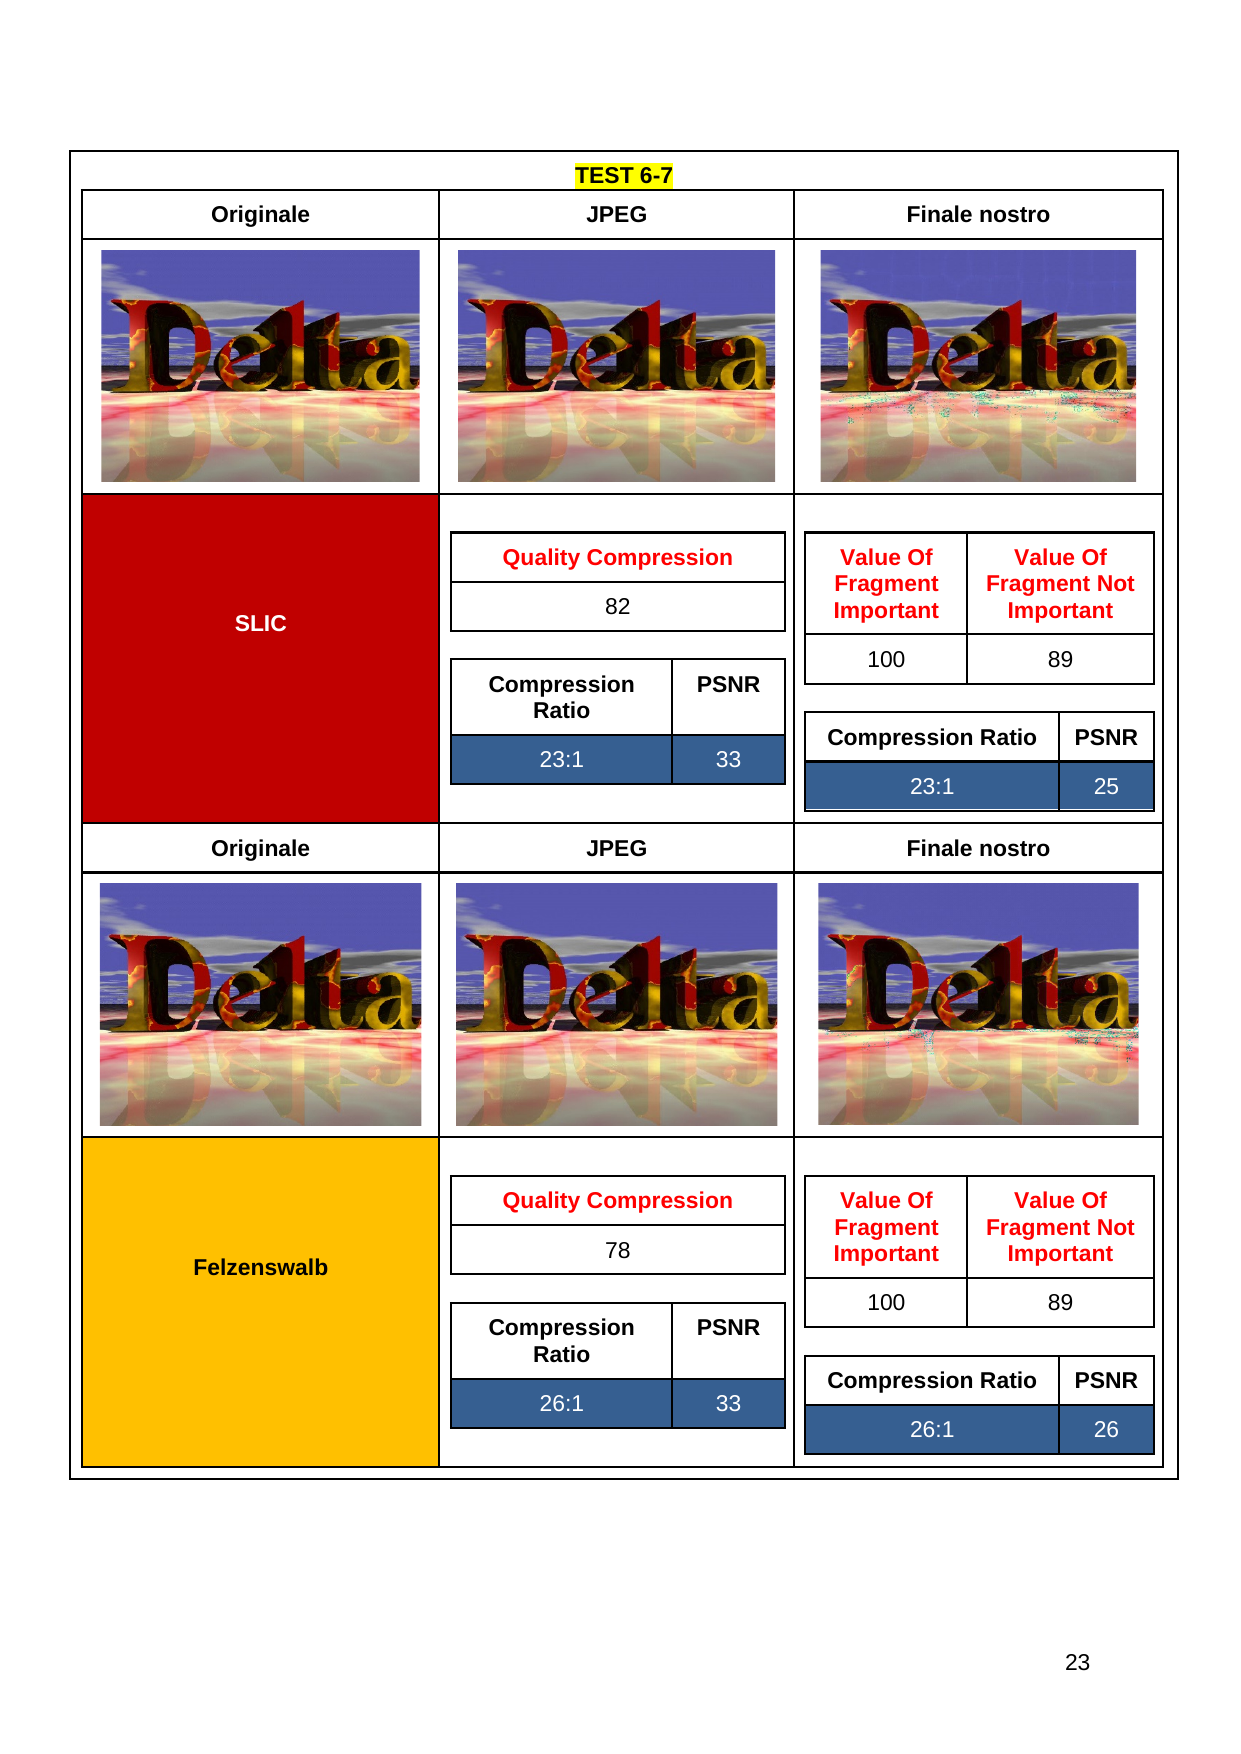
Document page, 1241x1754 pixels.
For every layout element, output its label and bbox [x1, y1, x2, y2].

picture [820, 250, 1137, 482]
picture [101, 250, 420, 482]
picture [458, 250, 776, 482]
table_cell [71, 152, 1177, 1478]
picture [818, 883, 1139, 1125]
picture [456, 883, 778, 1126]
picture [99, 883, 422, 1126]
